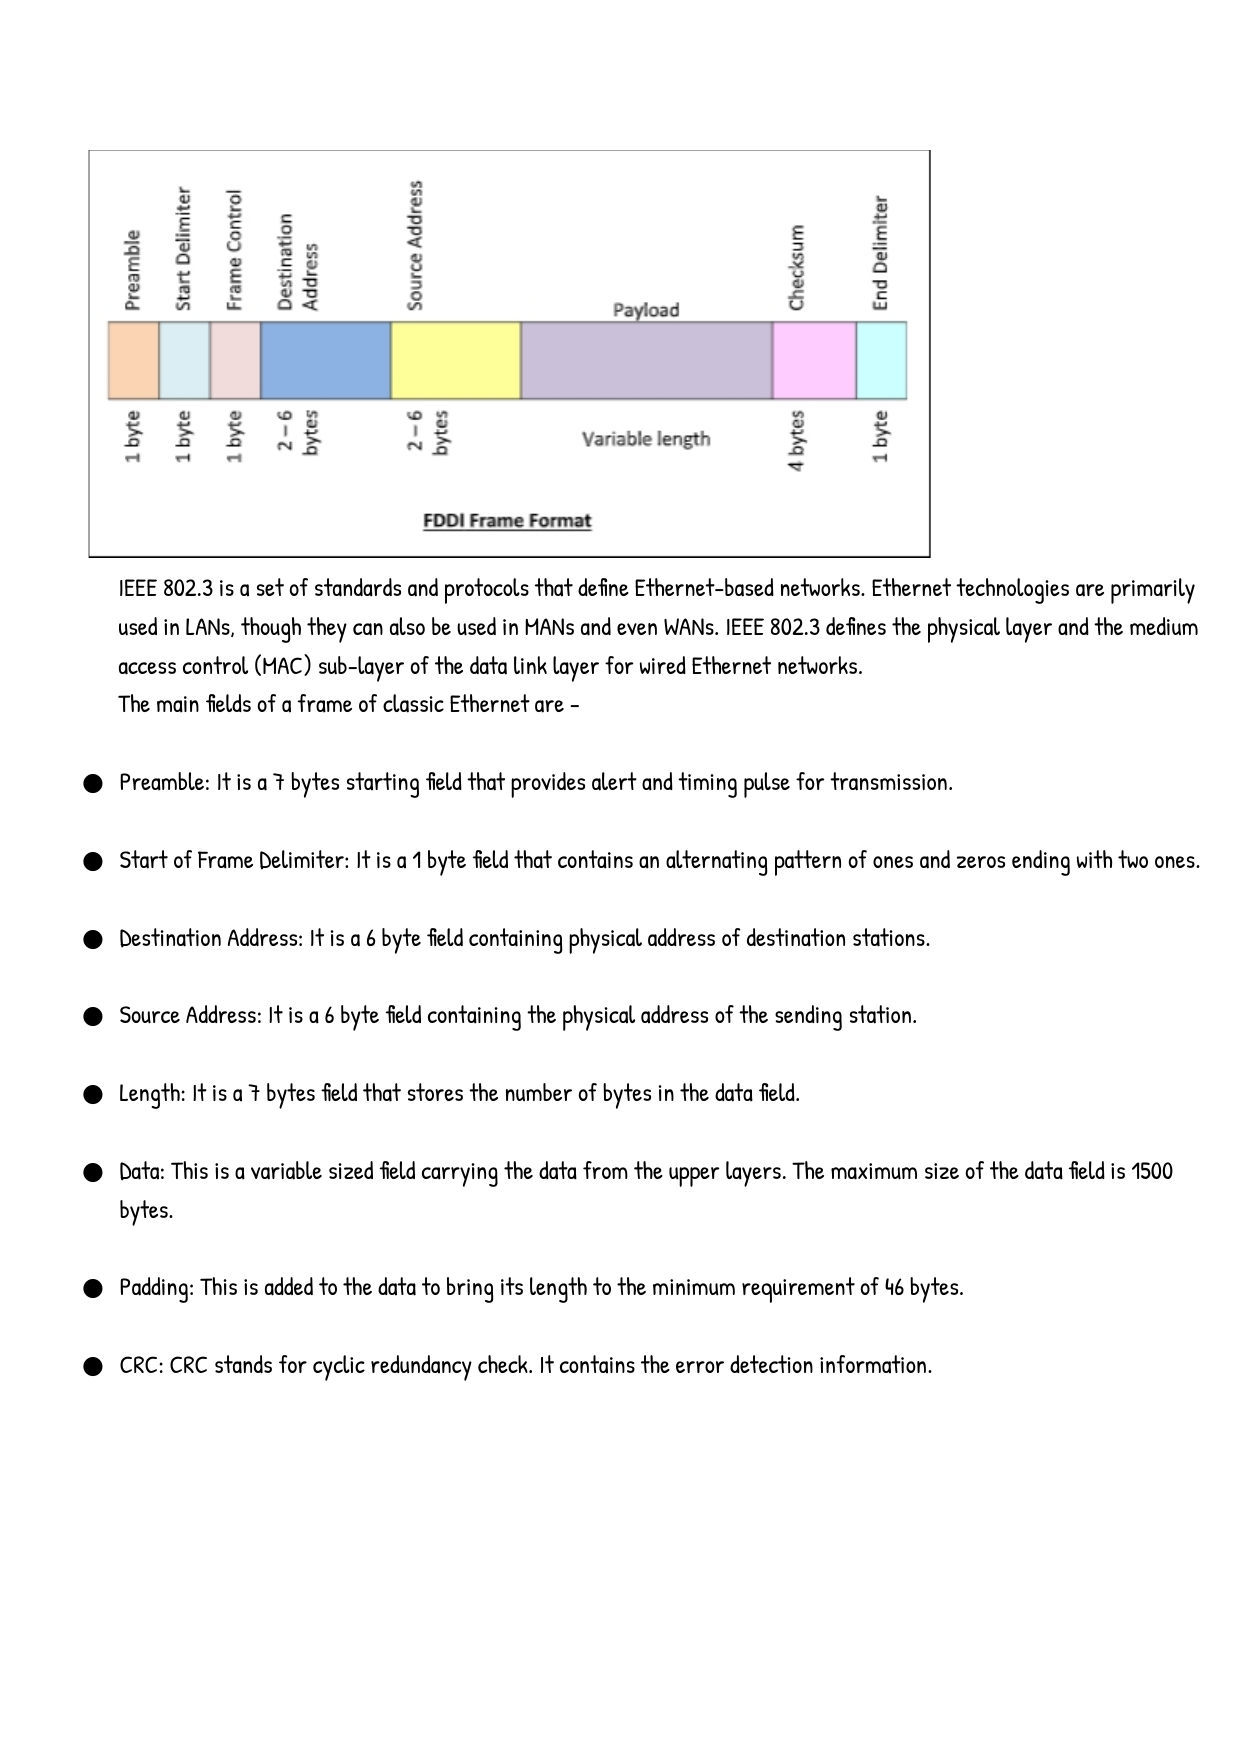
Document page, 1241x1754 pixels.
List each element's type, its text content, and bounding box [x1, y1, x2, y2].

list Destination Address: It is a 6 byte field containing physical address of destination stations. [82, 920, 1210, 954]
list Source Address: It is a 6 byte field containing the physical address of the sending station. [82, 998, 1210, 1032]
list CRC: CRC stands for cyclic redundancy check. It contains the error detection information. [82, 1347, 1210, 1381]
picture [88, 150, 931, 558]
list Length: It is a 7 bytes field that stores the number of bytes in the data field. [82, 1075, 1210, 1109]
list Data: This is a variable sized field carrying the data from the upper layers. The maximum size of the data field is 1500 bytes. [82, 1153, 1210, 1226]
text IEEE 802.3 is a set of standards and protocols that define Ethernet-based networks. Ethernet technologies are primarily used in LANs, though they can also be used in MANs and even WANs. IEEE 802.3 defines the physical layer and the medium access control (MAC) sub-layer of the data link layer for wired Ethernet networks. [118, 570, 1210, 682]
list Preamble: It is a 7 bytes starting field that provides alert and timing pulse for transmission. [82, 764, 1210, 798]
list Padding: This is added to the data to bring its length to the minimum requirement of 46 bytes. [82, 1270, 1210, 1303]
list Start of Frame Delimiter: It is a 1 byte field that contains an alternating pattern of ones and zeros ending with two ones. [82, 842, 1210, 876]
text The main fields of a frame of classic Ethernet are - [118, 687, 1210, 721]
